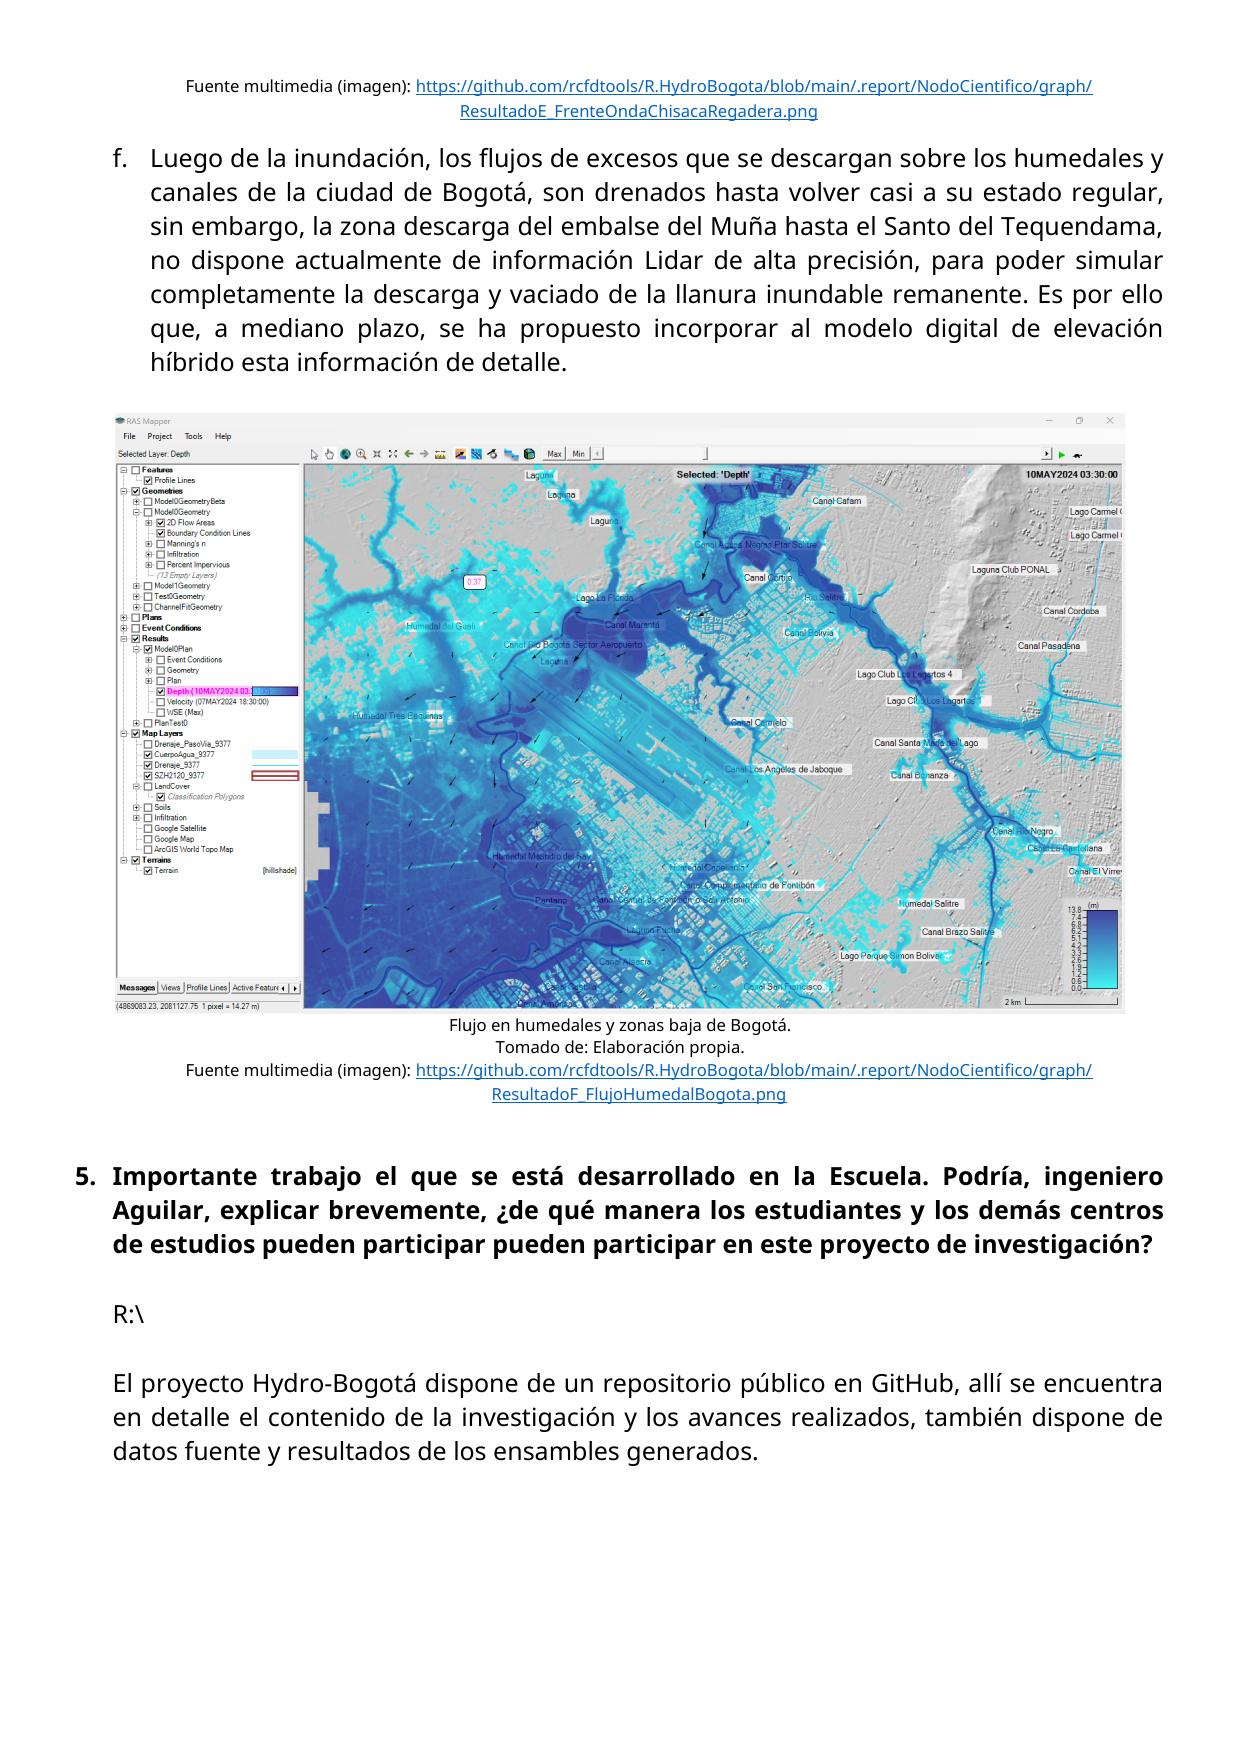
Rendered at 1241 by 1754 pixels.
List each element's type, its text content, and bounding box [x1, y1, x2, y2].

list Importante trabajo el que se está desarrollado en la Escuela. Podría, ingeniero Aguilar, explicar brevemente, ¿de qué manera los estudiantes y los demás centros de estudios pueden participar pueden participar en este proyecto de investigación? [75, 1158, 1165, 1260]
list Luego de la inundación, los flujos de excesos que se descargan sobre los humedales y canales de la ciudad de Bogotá, son drenados hasta volver casi a su estado regular, sin embargo, la zona descarga del embalse del Muña hasta el Santo del Tequendama, no dispone actualmente de información Lidar de alta precisión, para poder simular completamente la descarga y vaciado de la llanura inundable remanente. Es por ello que, a mediano plazo, se ha propuesto incorporar al modelo digital de elevación híbrido esta información de detalle. [112, 141, 1165, 379]
text Fuente multimedia (imagen): https://github.com/rcfdtools/R.HydroBogota/blob/main/.report/NodoCientifico/graph/ResultadoE_FrenteOndaChisacaRegadera.png [112, 75, 1165, 122]
list El proyecto Hydro-Bogotá dispone de un repositorio público en GitHub, allí se encuentra en detalle el contenido de la investigación y los avances realizados, también dispone de datos fuente y resultados de los ensambles generados. [112, 1365, 1165, 1467]
text Tomado de: Elaboración propia. [75, 1036, 1165, 1058]
text Fuente multimedia (imagen): https://github.com/rcfdtools/R.HydroBogota/blob/main/.report/NodoCientifico/graph/ResultadoF_FlujoHumedalBogota.png [112, 1058, 1165, 1106]
list R:\ [112, 1297, 1165, 1331]
picture [115, 413, 1126, 1014]
text Flujo en humedales y zonas baja de Bogotá. [75, 1013, 1165, 1036]
